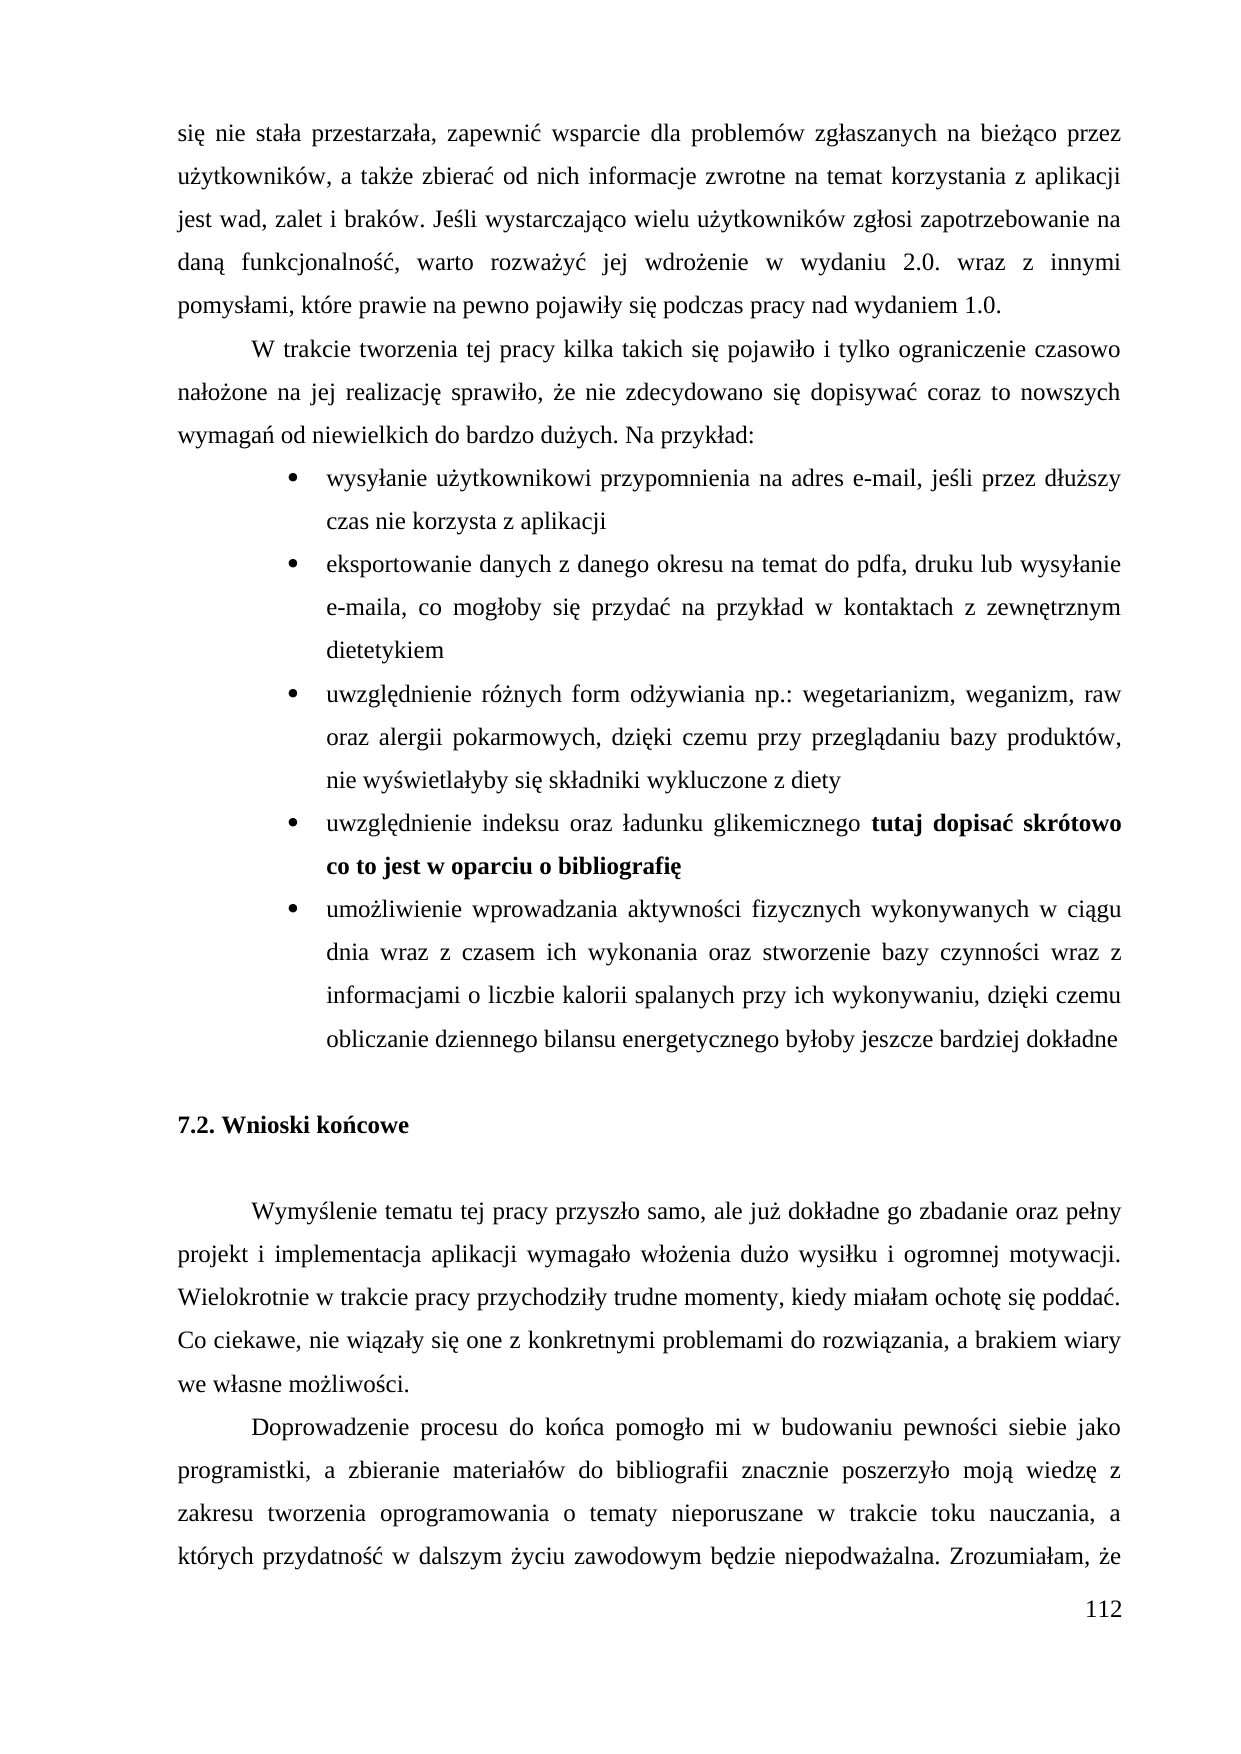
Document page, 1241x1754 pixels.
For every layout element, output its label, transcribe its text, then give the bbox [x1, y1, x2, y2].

text W trakcie tworzenia tej pracy kilka takich się pojawiło i tylko ograniczenie czasowo nałożone na jej realizację sprawiło, że nie zdecydowano się dopisywać coraz to nowszych wymagań od niewielkich do bardzo dużych. Na przykład: [177, 334, 1122, 449]
subtitle 7.2. Wnioski końcowe [177, 1110, 1122, 1139]
list umożliwienie wprowadzania aktywności fizycznych wykonywanych w ciągu dnia wraz z czasem ich wykonania oraz stworzenie bazy czynności wraz z informacjami o liczbie kalorii spalanych przy ich wykonywaniu, dzięki czemu obliczanie dziennego bilansu energetycznego byłoby jeszcze bardziej dokładne [288, 894, 1122, 1052]
list wysyłanie użytkownikowi przypomnienia na adres e-mail, jeśli przez dłuższy czas nie korzysta z aplikacji [288, 463, 1122, 535]
list uwzględnienie indeksu oraz ładunku glikemicznego tutaj dopisać skrótowo co to jest w oparciu o bibliografię [288, 808, 1122, 880]
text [177, 118, 1122, 319]
text Wymyślenie tematu tej pracy przyszło samo, ale już dokładne go zbadanie oraz pełny projekt i implementacja aplikacji wymagało włożenia dużo wysiłku i ogromnej motywacji. Wielokrotnie w trakcie pracy przychodziły trudne momenty, kiedy miałam ochotę się poddać. Co ciekawe, nie wiązały się one z konkretnymi problemami do rozwiązania, a brakiem wiary we własne możliwości. [177, 1196, 1122, 1397]
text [177, 1412, 1122, 1570]
list uwzględnienie różnych form odżywiania np.: wegetarianizm, weganizm, raw oraz alergii pokarmowych, dzięki czemu przy przeglądaniu bazy produktów, nie wyświetlałyby się składniki wykluczone z diety [288, 679, 1122, 794]
list eksportowanie danych z danego okresu na temat do pdfa, druku lub wysyłanie e-maila, co mogłoby się przydać na przykład w kontaktach z zewnętrznym dietetykiem [288, 549, 1122, 664]
